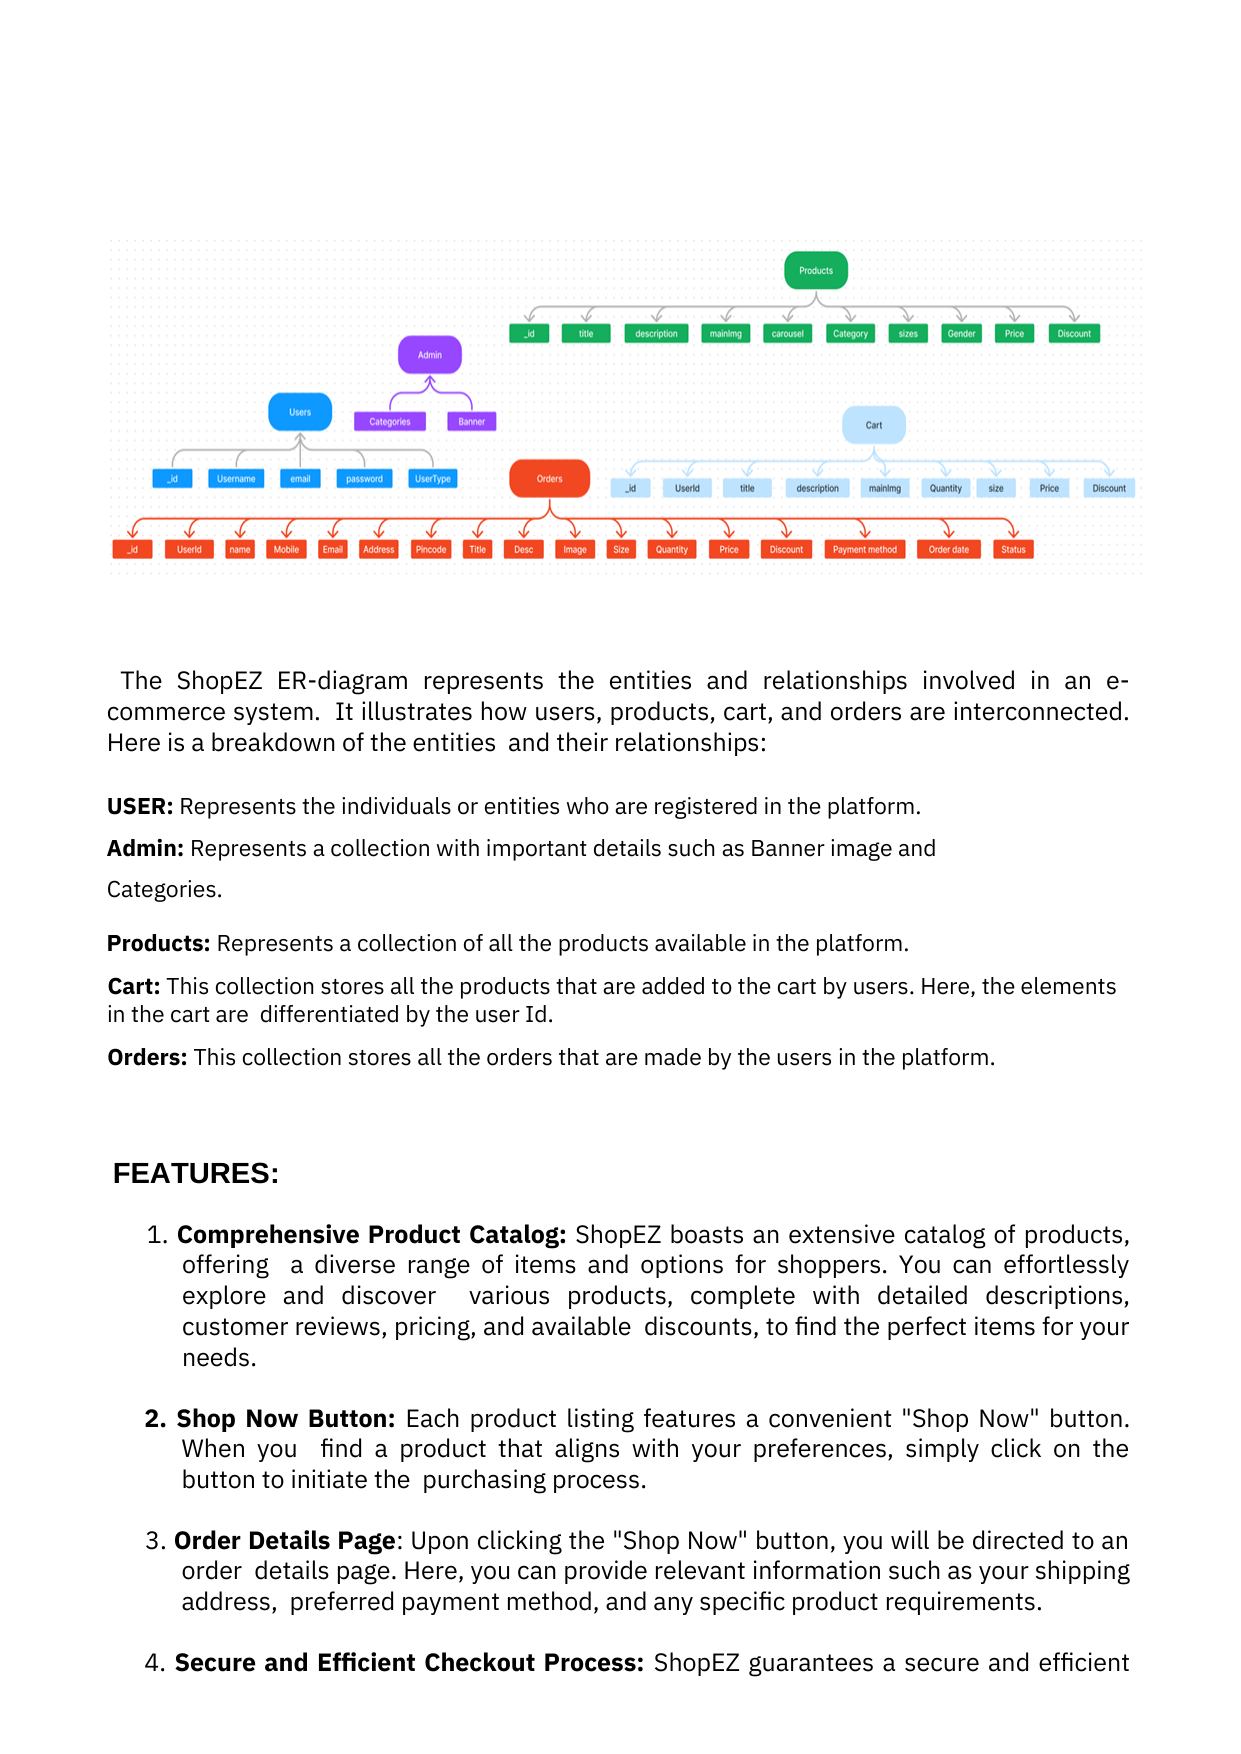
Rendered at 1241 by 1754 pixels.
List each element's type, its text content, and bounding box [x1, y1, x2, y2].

picture [106, 239, 1144, 575]
text Cart: This collection stores all the products that are added to the cart by users. Here, the elements in the cart are differentiated by the user Id. [107, 972, 1130, 1028]
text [144, 1647, 1131, 1677]
text 1. Comprehensive Product Catalog: ShopEZ boasts an extensive catalog of products, offering a diverse range of items and options for shoppers. You can effortlessly explore and discover various products, complete with detailed descriptions, customer reviews, pricing, and available discounts, to find the perfect items for your needs. [147, 1218, 1131, 1373]
text The ShopEZ ER-diagram represents the entities and relationships involved in an e-commerce system. It illustrates how users, products, cart, and orders are interconnected. Here is a breakdown of the entities and their relationships: [106, 665, 1131, 758]
text USER: Represents the individuals or entities who are registered in the platform. [107, 791, 1143, 821]
subtitle FEATURES: [106, 1157, 1143, 1190]
text 2. Shop Now Button: Each product listing features a convenient "Shop Now" button. When you find a product that aligns with your preferences, simply click on the button to initiate the purchasing process. [144, 1402, 1131, 1495]
text Products: Represents a collection of all the products available in the platform. [106, 928, 962, 958]
text Orders: This collection stores all the orders that are made by the users in the platform. [107, 1041, 1143, 1071]
text Admin: Represents a collection with important details such as Banner image and Categories. [106, 833, 962, 904]
text 3. Order Details Page: Upon clicking the "Shop Now" button, you will be directed to an order details page. Here, you can provide relevant information such as your shipping address, preferred payment method, and any specific product requirements. [145, 1524, 1131, 1617]
